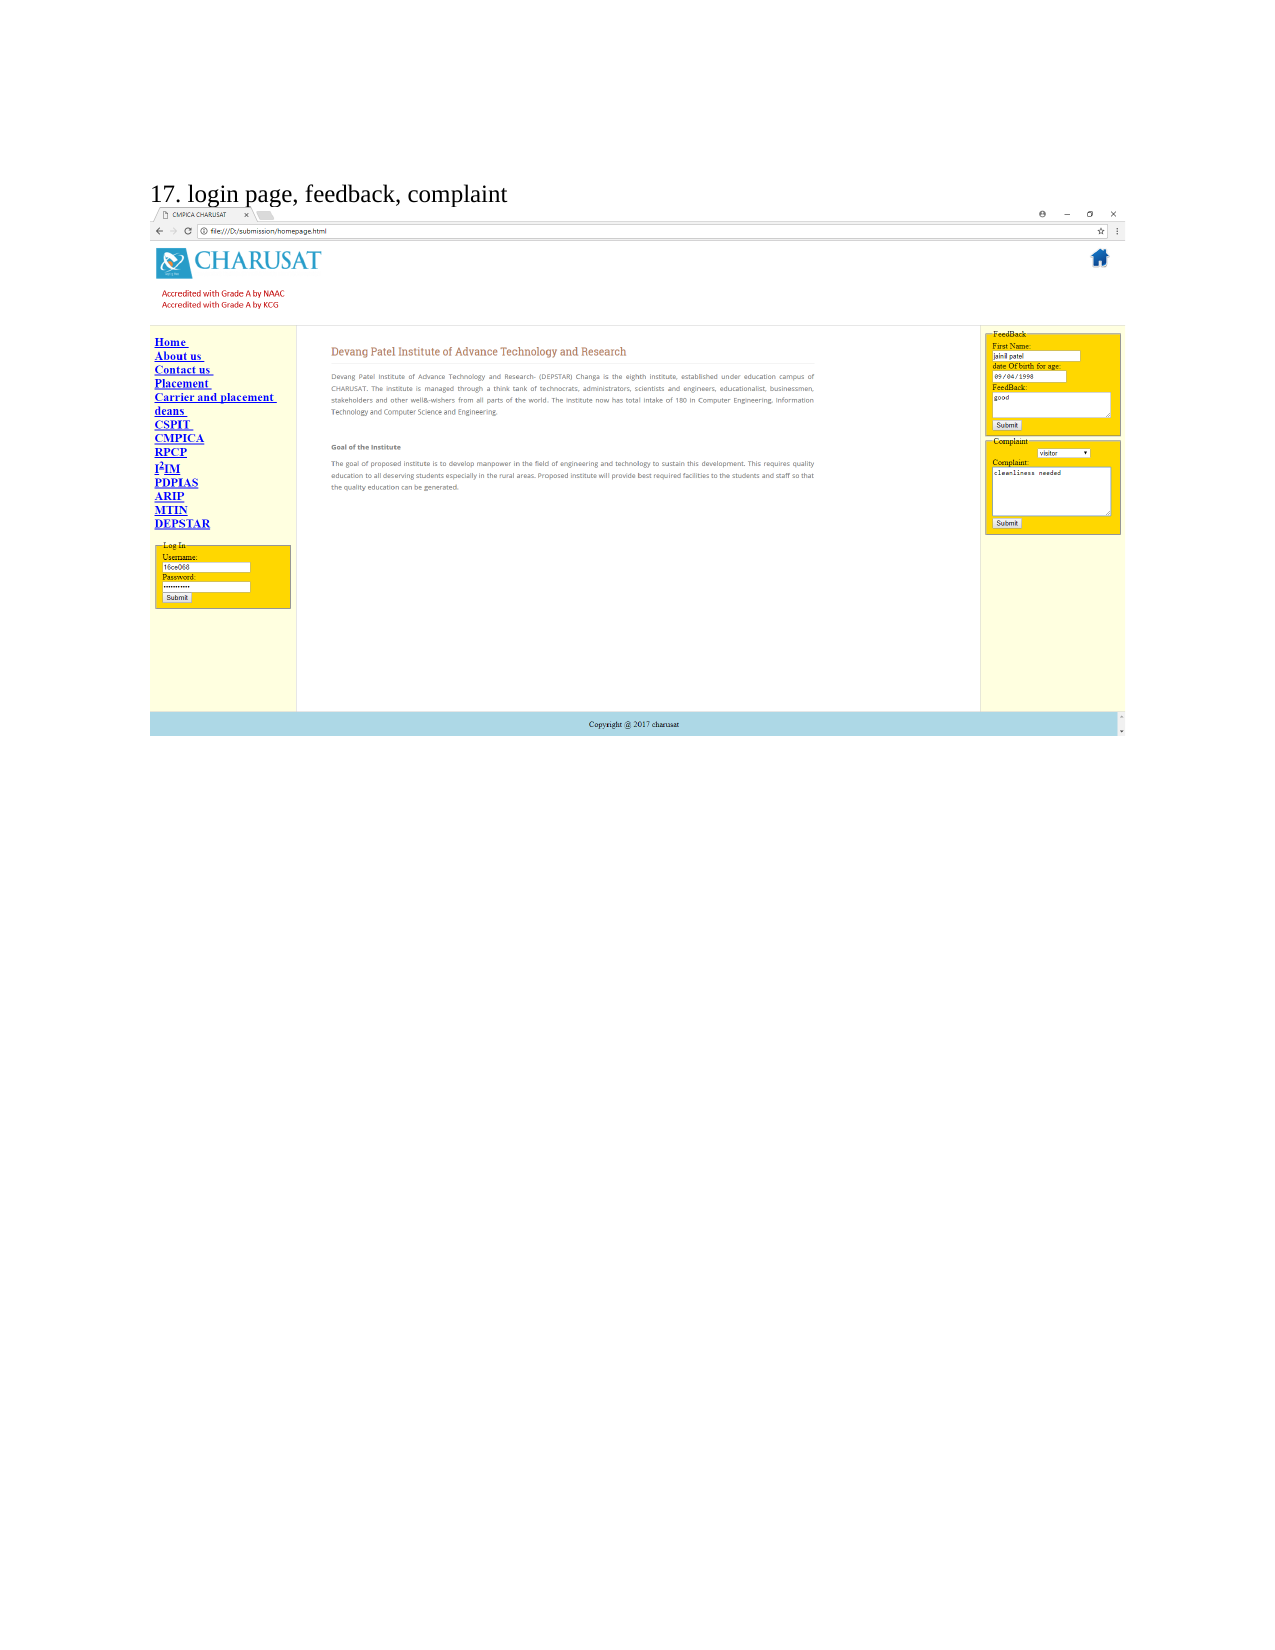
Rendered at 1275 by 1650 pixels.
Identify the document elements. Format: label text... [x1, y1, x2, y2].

picture [150, 207, 1125, 736]
text 17. login page, feedback, complaint [150, 179, 1125, 207]
